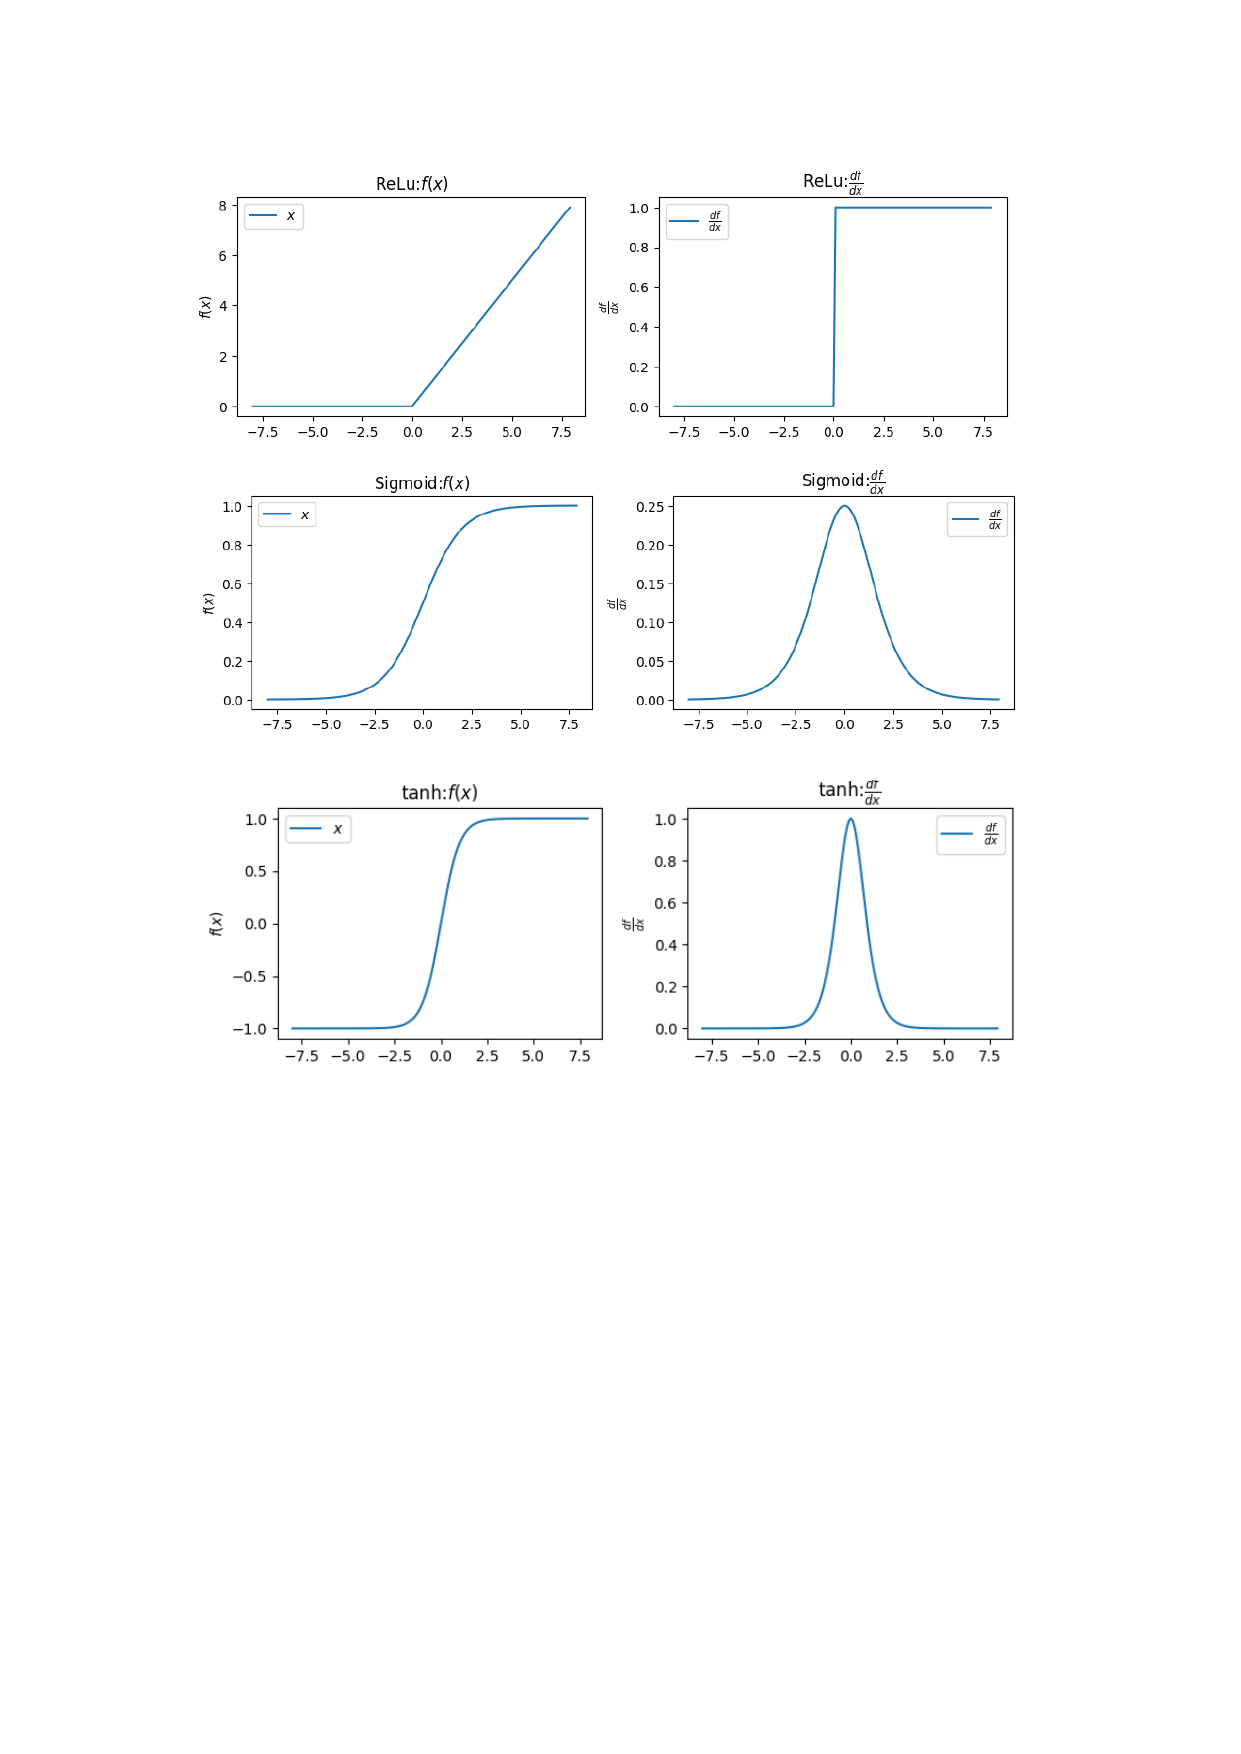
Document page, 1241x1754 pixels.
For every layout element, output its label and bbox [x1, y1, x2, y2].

picture [187, 171, 1052, 446]
picture [187, 780, 1053, 1071]
picture [187, 463, 1052, 739]
